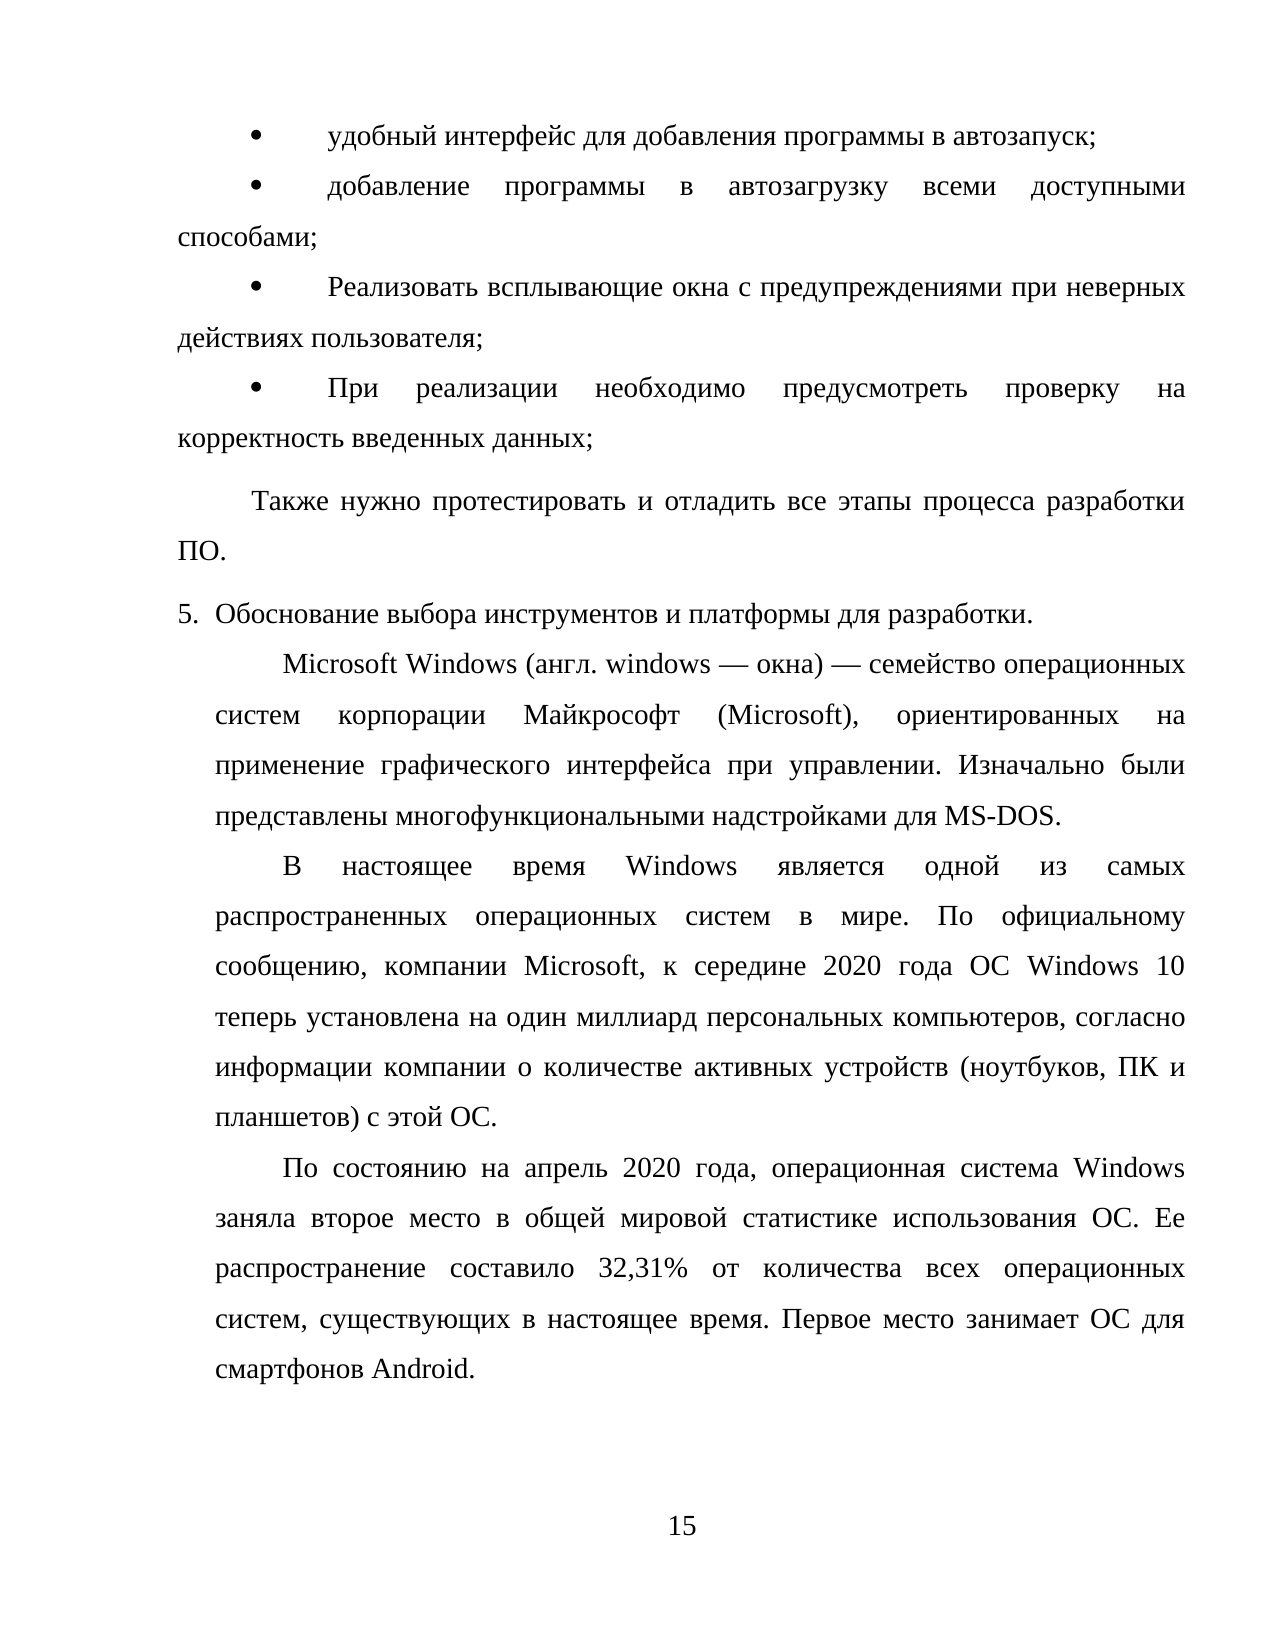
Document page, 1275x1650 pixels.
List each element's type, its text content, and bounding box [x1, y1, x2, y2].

list В настоящее время Windows является одной из самых распространенных операционных систем в мире. По официальному сообщению, компании Microsoft, к середине 2020 года ОС Windows 10 теперь установлена на один миллиард персональных компьютеров, согласно информации компании о количестве активных устройств (ноутбуков, ПК и планшетов) с этой ОС. [215, 848, 1186, 1133]
list При реализации необходимо предусмотреть проверку на корректность введенных данных; [177, 370, 1186, 454]
list добавление программы в автозагрузку всеми доступными способами; [177, 168, 1186, 252]
list Реализовать всплывающие окна с предупреждениями при неверных действиях пользователя; [177, 269, 1186, 353]
list удобный интерфейс для добавления программы в автозапуск; [177, 118, 1186, 152]
text Также нужно протестировать и отладить все этапы процесса разработки ПО. [177, 483, 1186, 567]
list Обоснование выбора инструментов и платформы для разработки. [177, 596, 1186, 630]
list Microsoft Windows (англ. windows — окна) — семейство операционных систем корпорации Майкрософт (Microsoft), ориентированных на применение графического интерфейса при управлении. Изначально были представлены многофункциональными надстройками для MS-DOS. [215, 647, 1186, 831]
list По состоянию на апрель 2020 года, операционная система Windows заняла второе место в общей мировой статистике использования ОС. Ее распространение составило 32,31% от количества всех операционных систем, существующих в настоящее время. Первое место занимает ОС для смартфонов Android. [215, 1150, 1186, 1384]
